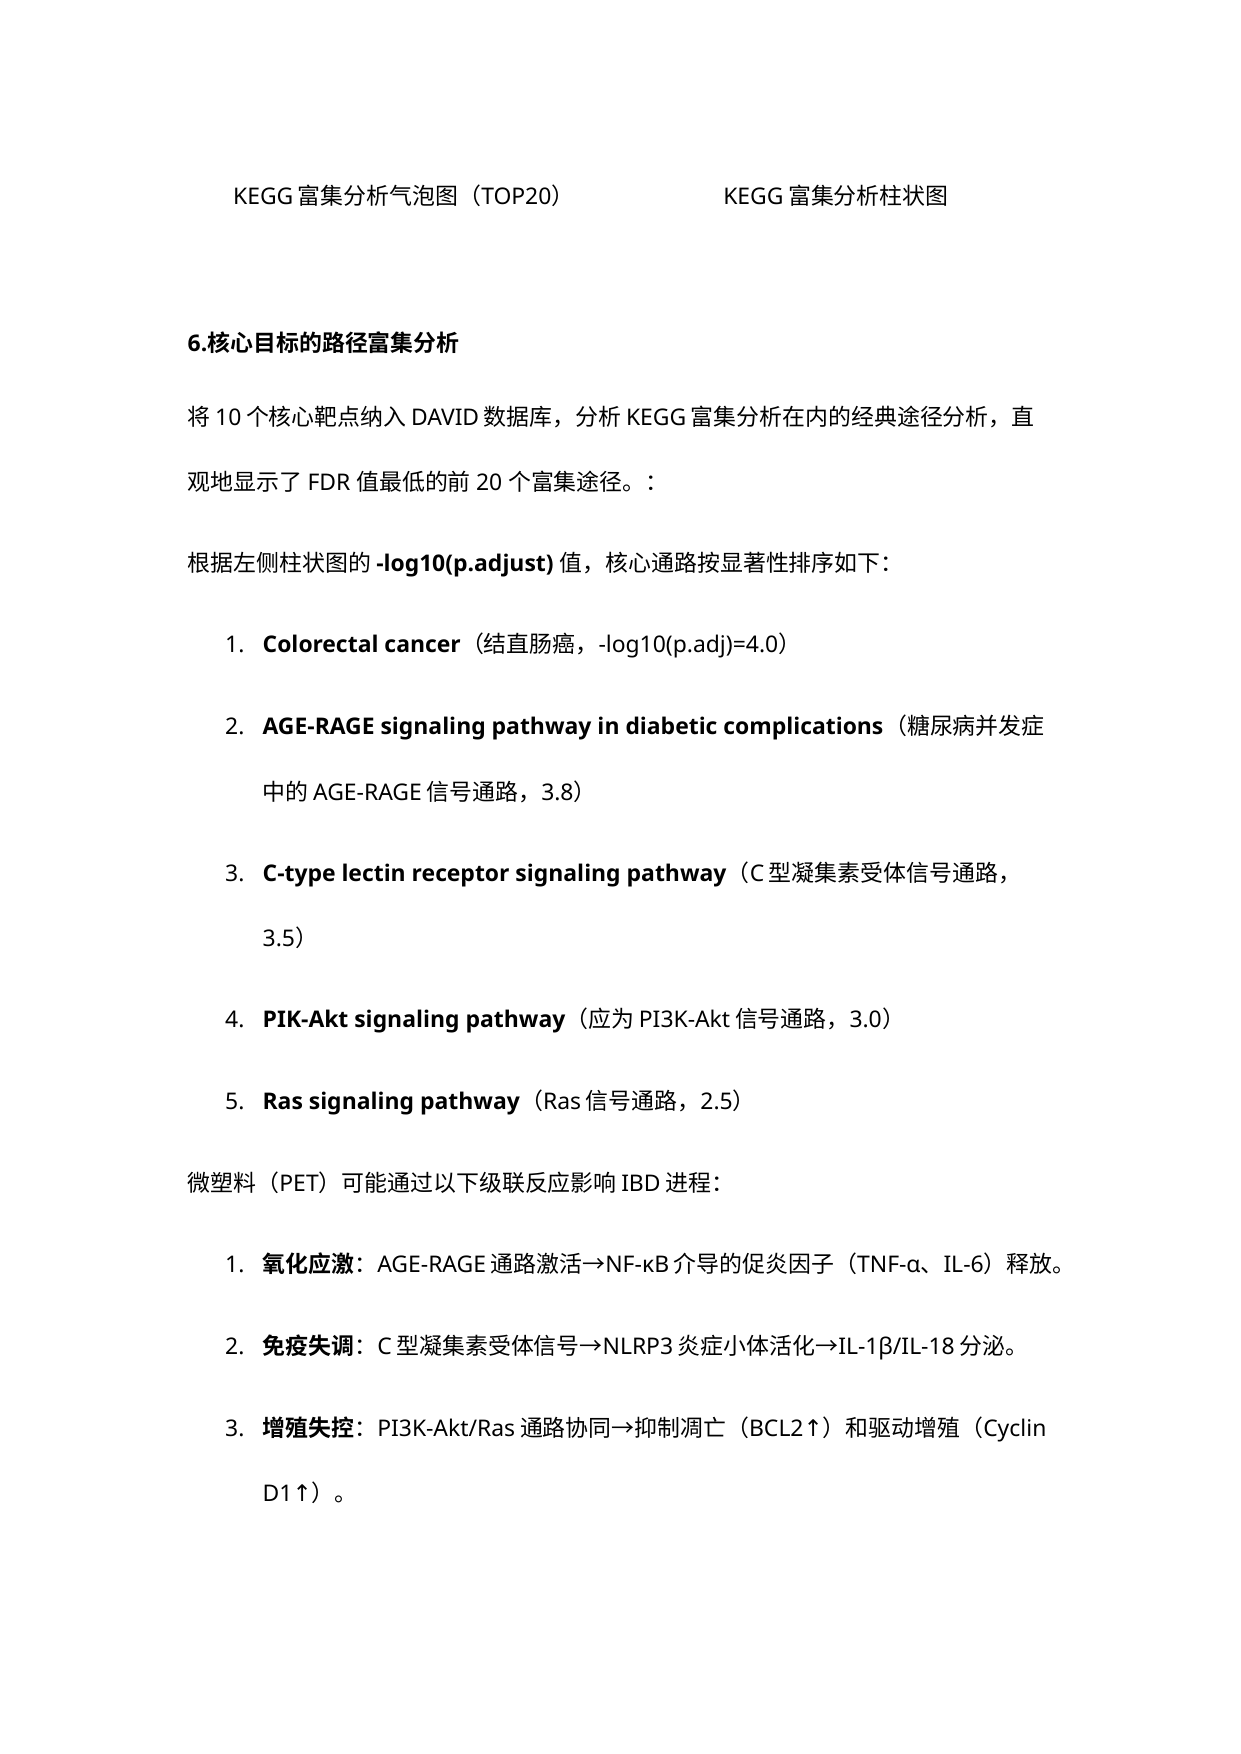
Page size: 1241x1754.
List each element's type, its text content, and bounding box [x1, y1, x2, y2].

text 微塑料（PET）可能通过以下级联反应影响IBD进程： [187, 1149, 1053, 1214]
text 将10个核心靶点纳入DAVID数据库，分析KEGG富集分析在内的经典途径分析，直观地显示了 FDR 值最低的前 20 个富集途径。： [187, 383, 1053, 513]
list ​增殖失控​：PI3K-Akt/Ras通路协同→抑制凋亡（BCL2↑）和驱动增殖（Cyclin D1↑）。 [225, 1394, 1053, 1524]
list ​氧化应激​：AGE-RAGE通路激活→NF-κB介导的促炎因子（TNF-α、IL-6）释放。 [225, 1231, 1053, 1296]
list ​PIK-Akt signaling pathway​（应为PI3K-Akt信号通路，3.0） [225, 986, 1053, 1051]
table_header KEGG富集分析气泡图（TOP20） [188, 162, 619, 227]
text 6.核心目标的路径富集分析 [187, 309, 1053, 374]
list ​免疫失调​：C型凝集素受体信号→NLRP3炎症小体活化→IL-1β/IL-18分泌。 [225, 1313, 1053, 1378]
list ​Colorectal cancer​（结直肠癌，-log10(p.adj)=4.0） [225, 611, 1053, 676]
table_header KEGG富集分析柱状图 [620, 162, 1052, 227]
list ​AGE-RAGE signaling pathway in diabetic complications​（糖尿病并发症中的AGE-RAGE信号通路，3.8） [225, 693, 1053, 823]
list ​Ras signaling pathway​（Ras信号通路，2.5） [225, 1068, 1053, 1133]
list ​C-type lectin receptor signaling pathway​（C型凝集素受体信号通路，3.5） [225, 839, 1053, 969]
text 根据左侧柱状图的 ​​-log10(p.adjust)​​ 值，核心通路按显著性排序如下： [187, 529, 1053, 594]
